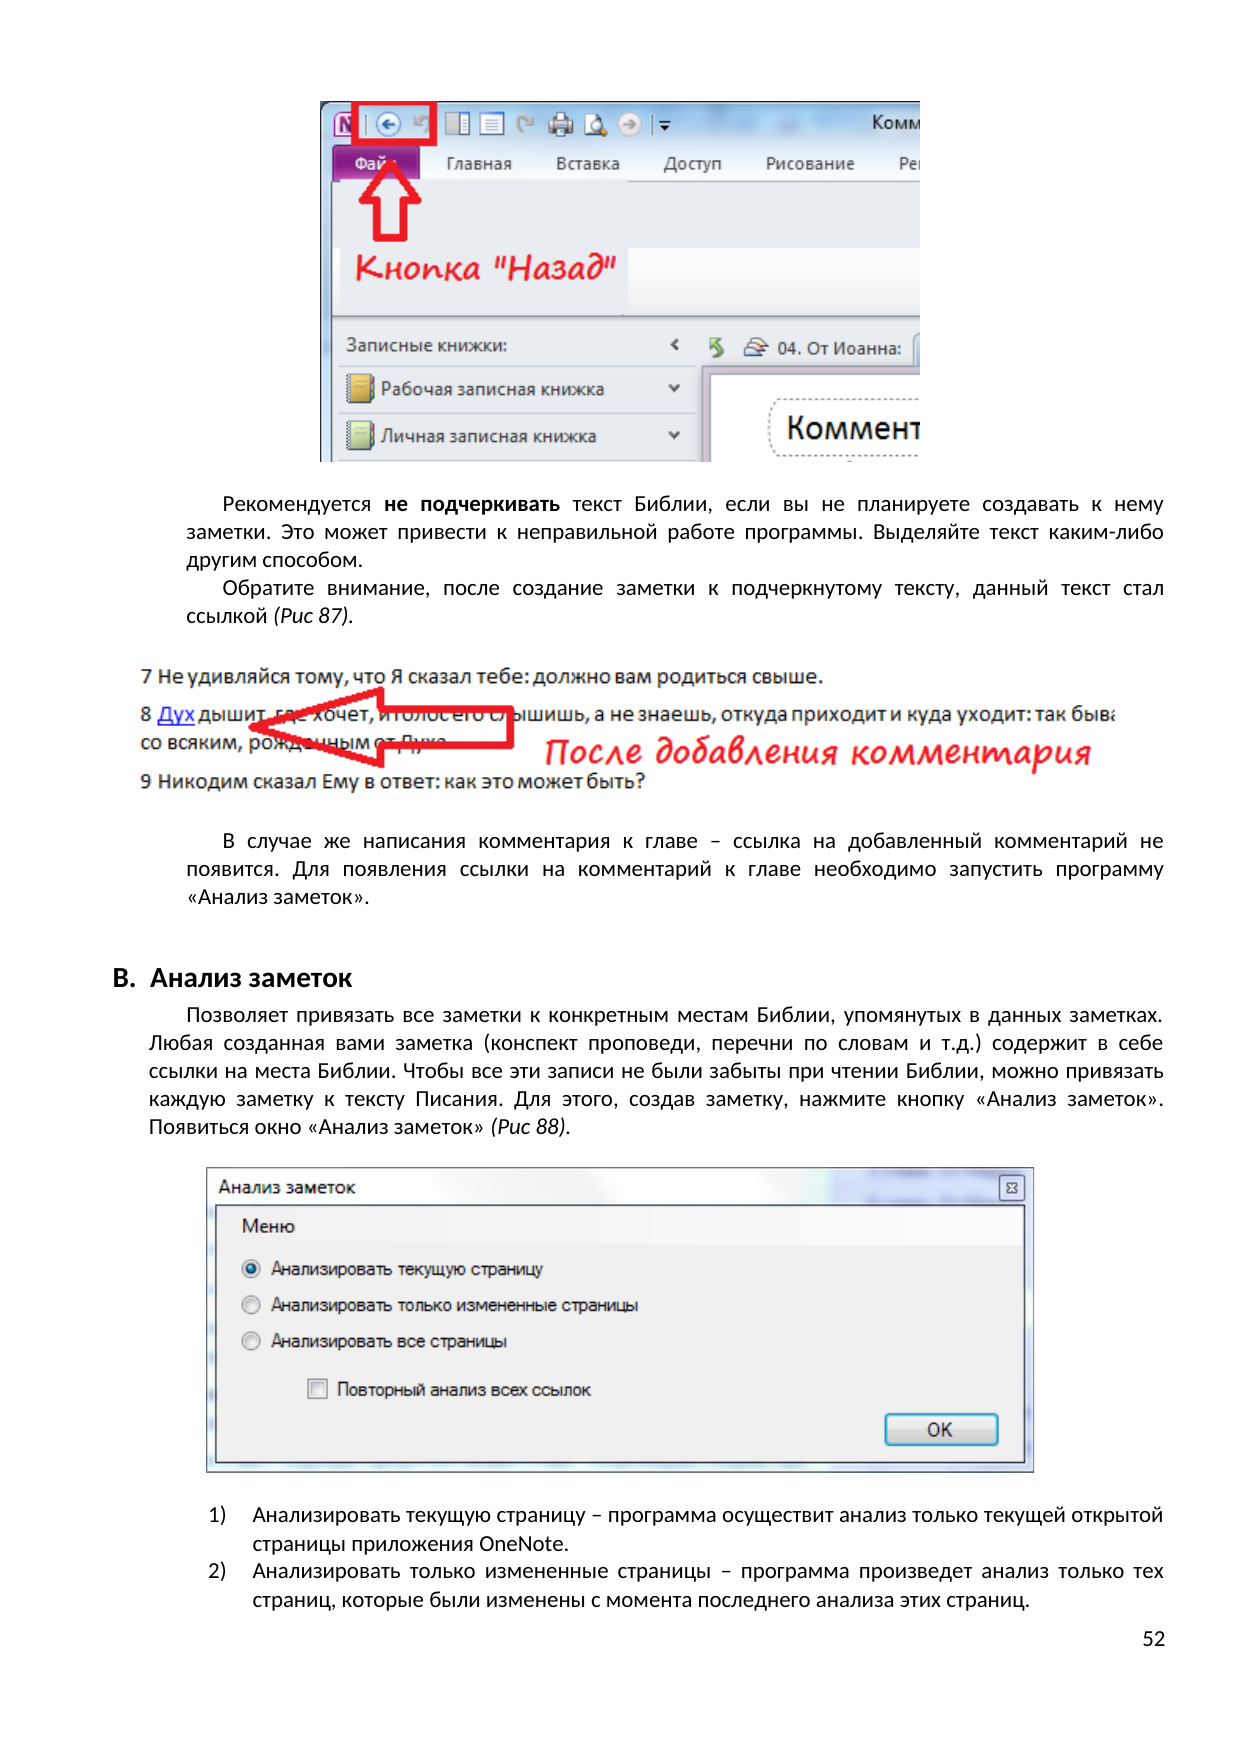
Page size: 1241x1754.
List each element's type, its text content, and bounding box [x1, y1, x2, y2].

text Обратите внимание, после создание заметки к подчеркнутому тексту, данный текст стал ссылкой (Рис 87). [186, 573, 1165, 629]
picture [206, 1167, 1035, 1473]
picture [320, 101, 920, 462]
list Анализировать текущую страницу – программа осуществит анализ только текущей открытой страницы приложения OneNote. [208, 1501, 1165, 1557]
picture [125, 657, 1115, 798]
text Рекомендуется не подчеркивать текст Библии, если вы не планируете создавать к нему заметки. Это может привести к неправильной работе программы. Выделяйте текст каким-либо другим способом. [186, 489, 1165, 573]
list Анализировать только измененные страницы – программа произведет анализ только тех страниц, которые были изменены с момента последнего анализа этих страниц. [208, 1557, 1165, 1613]
text В случае же написания комментария к главе – ссылка на добавленный комментарий не появится. Для появления ссылки на комментарий к главе необходимо запустить программу «Анализ заметок». [186, 826, 1165, 910]
text Позволяет привязать все заметки к конкретным местам Библии, упомянутых в данных заметках. Любая созданная вами заметка (конспект проповеди, перечни по словам и т.д.) содержит в себе ссылки на места Библии. Чтобы все эти записи не были забыты при чтении Библии, можно привязать каждую заметку к тексту Писания. Для этого, создав заметку, нажмите кнопку «Анализ заметок». Появиться окно «Анализ заметок» (Рис 88). [149, 1000, 1165, 1140]
subtitle Анализ заметок [112, 959, 1165, 994]
